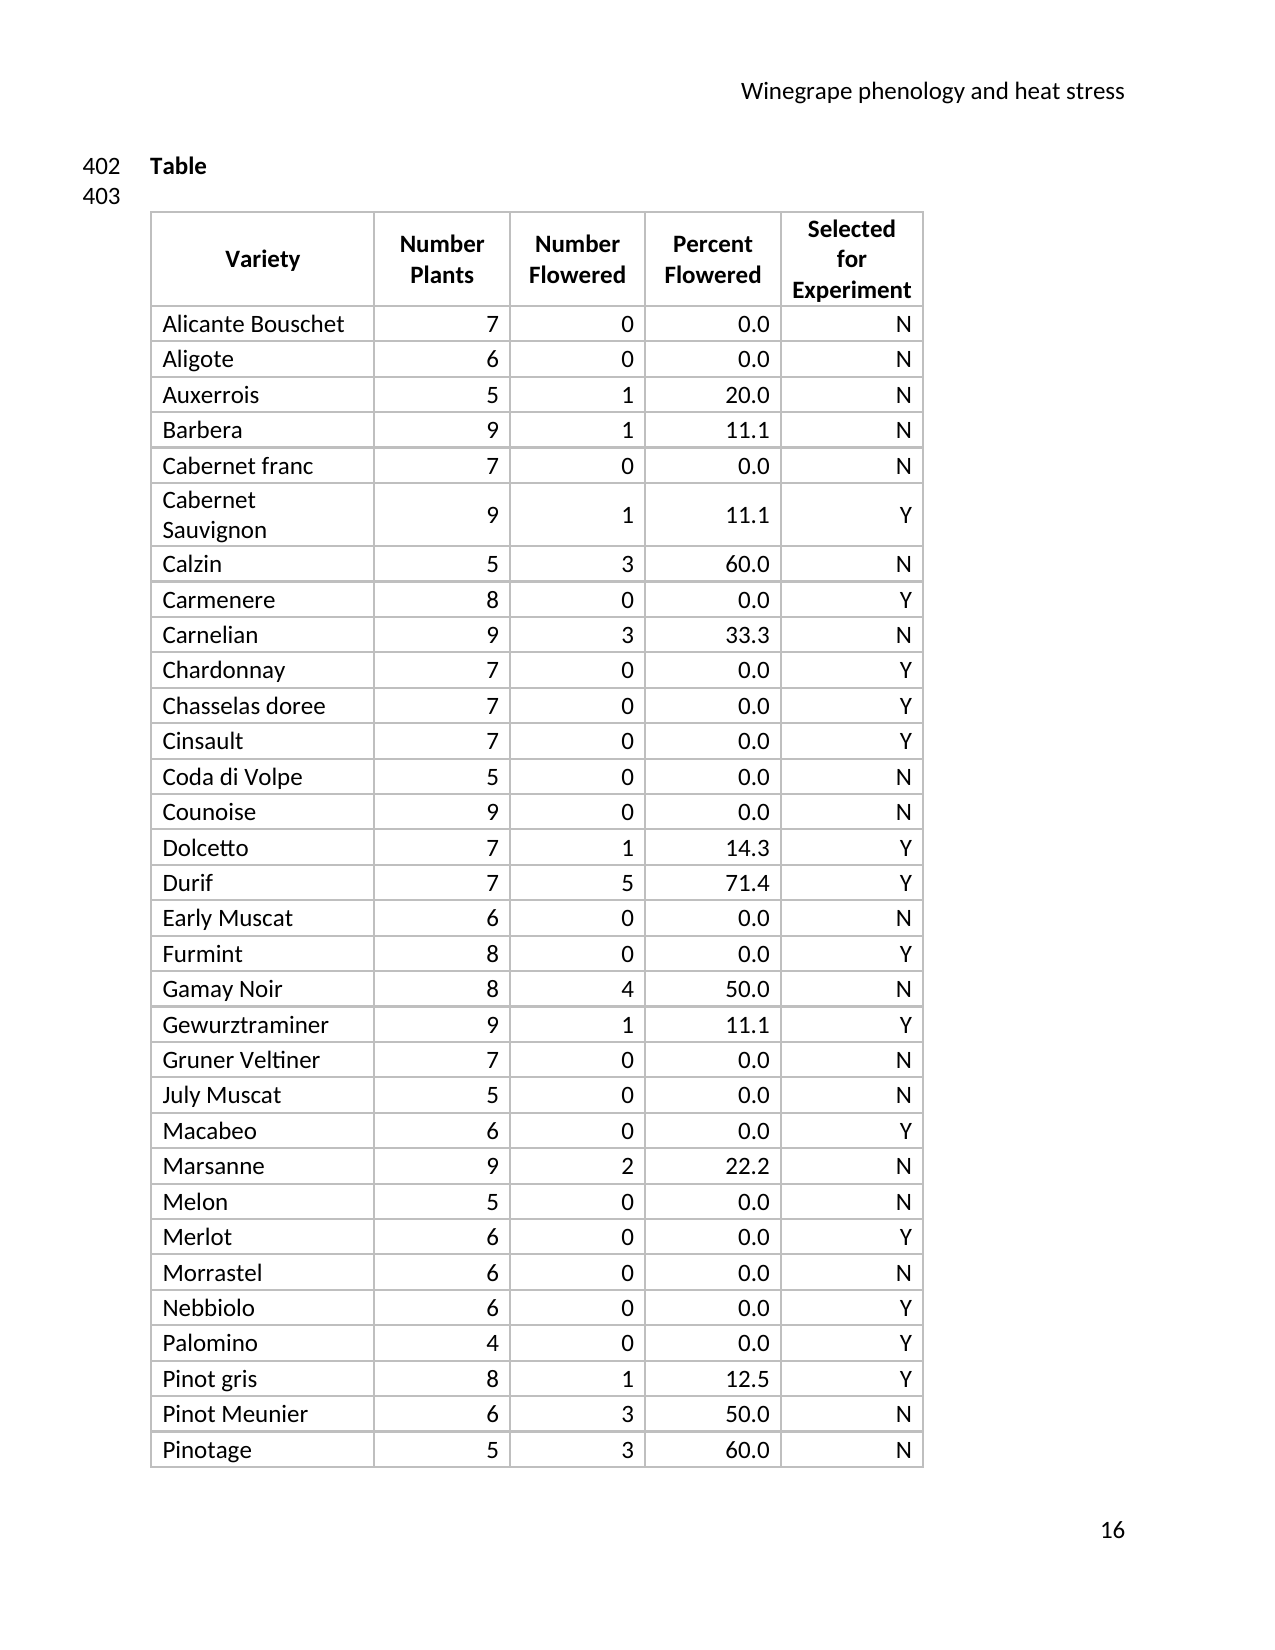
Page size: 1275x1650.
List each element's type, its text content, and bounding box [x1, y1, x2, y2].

table_cell 0 [511, 795, 644, 828]
table_cell Morrastel [152, 1255, 373, 1289]
table_cell Gewurztraminer [152, 1008, 373, 1041]
table_cell 0.0 [646, 689, 780, 722]
table_cell 3 [511, 1397, 644, 1430]
table_cell 5 [375, 1185, 509, 1218]
table_cell 0.0 [646, 583, 780, 616]
table_cell 5 [375, 1433, 509, 1466]
table_cell 7 [375, 307, 509, 340]
table_cell N [782, 547, 922, 580]
table_cell Alicante Bouschet [152, 307, 373, 340]
table_cell 0.0 [646, 937, 780, 970]
table_cell Early Muscat [152, 901, 373, 934]
table_cell 0 [511, 1220, 644, 1253]
table_cell 0 [511, 583, 644, 616]
table_cell 8 [375, 583, 509, 616]
table_cell Dolcetto [152, 830, 373, 864]
table_cell 5 [375, 760, 509, 793]
table_cell 50.0 [646, 1397, 780, 1430]
table_cell 9 [375, 413, 509, 446]
table_cell 1 [511, 413, 644, 446]
table_cell 0 [511, 1326, 644, 1359]
table_cell 20.0 [646, 378, 780, 411]
table_cell 0 [511, 653, 644, 687]
table_cell Y [782, 484, 922, 545]
table_cell Chasselas doree [152, 689, 373, 722]
table_cell 33.3 [646, 618, 780, 651]
table_cell 0.0 [646, 1255, 780, 1289]
table_cell N [782, 413, 922, 446]
table_cell 8 [375, 972, 509, 1005]
table_cell Chardonnay [152, 653, 373, 687]
table_cell 9 [375, 1008, 509, 1041]
table_cell 9 [375, 795, 509, 828]
table_cell Carnelian [152, 618, 373, 651]
table_cell N [782, 307, 922, 340]
table_cell Barbera [152, 413, 373, 446]
table_cell Merlot [152, 1220, 373, 1253]
table_cell Durif [152, 866, 373, 899]
table_cell 0.0 [646, 653, 780, 687]
table_cell 5 [375, 547, 509, 580]
table_cell Coda di Volpe [152, 760, 373, 793]
table_cell 0.0 [646, 1114, 780, 1147]
table_cell 5 [375, 378, 509, 411]
table_cell 4 [511, 972, 644, 1005]
table_cell 0.0 [646, 1078, 780, 1112]
table_cell 71.4 [646, 866, 780, 899]
table_cell Y [782, 1291, 922, 1324]
table_cell 0.0 [646, 1185, 780, 1218]
table_cell 1 [511, 1008, 644, 1041]
table_cell 0 [511, 689, 644, 722]
table_cell Cabernet franc [152, 449, 373, 482]
table_cell Y [782, 1114, 922, 1147]
table_cell Y [782, 937, 922, 970]
table_cell Y [782, 583, 922, 616]
table_cell 0 [511, 724, 644, 757]
table_cell 7 [375, 653, 509, 687]
table_cell 7 [375, 830, 509, 864]
table_cell N [782, 1397, 922, 1430]
table_cell Melon [152, 1185, 373, 1218]
table_cell Furmint [152, 937, 373, 970]
table_cell 6 [375, 901, 509, 934]
table_cell Counoise [152, 795, 373, 828]
table_cell 9 [375, 484, 509, 545]
table_cell Pinot gris [152, 1362, 373, 1395]
table_cell 6 [375, 1255, 509, 1289]
table_cell 6 [375, 1397, 509, 1430]
table_cell 9 [375, 618, 509, 651]
text Table [150, 150, 1125, 181]
table_cell Y [782, 653, 922, 687]
table_cell 12.5 [646, 1362, 780, 1395]
table_cell N [782, 1255, 922, 1289]
table_cell Calzin [152, 547, 373, 580]
table_cell Macabeo [152, 1114, 373, 1147]
table_cell 0 [511, 449, 644, 482]
table_cell Cinsault [152, 724, 373, 757]
table_cell 0.0 [646, 901, 780, 934]
table_cell 4 [375, 1326, 509, 1359]
table_cell 0.0 [646, 307, 780, 340]
table_cell 0.0 [646, 1326, 780, 1359]
table_cell 0 [511, 1291, 644, 1324]
table_cell N [782, 1185, 922, 1218]
table_header Number Plants [375, 213, 509, 305]
table_cell 7 [375, 1043, 509, 1076]
table_cell 6 [375, 1114, 509, 1147]
table_cell 0.0 [646, 724, 780, 757]
table_cell 60.0 [646, 547, 780, 580]
table_cell 50.0 [646, 972, 780, 1005]
table_cell N [782, 972, 922, 1005]
table_cell Y [782, 689, 922, 722]
table_cell Gamay Noir [152, 972, 373, 1005]
table_cell Marsanne [152, 1149, 373, 1182]
table_cell 0.0 [646, 1220, 780, 1253]
table_cell 11.1 [646, 484, 780, 545]
table_cell N [782, 1149, 922, 1182]
table_cell Y [782, 1220, 922, 1253]
table_cell 0.0 [646, 1291, 780, 1324]
table_cell Auxerrois [152, 378, 373, 411]
table_cell July Muscat [152, 1078, 373, 1112]
table_cell Nebbiolo [152, 1291, 373, 1324]
table_cell 0 [511, 937, 644, 970]
table_cell Y [782, 1326, 922, 1359]
table_header Variety [152, 213, 373, 305]
table_cell Carmenere [152, 583, 373, 616]
table_cell 0 [511, 342, 644, 376]
table_cell 7 [375, 724, 509, 757]
table_cell 14.3 [646, 830, 780, 864]
table_cell N [782, 901, 922, 934]
table_cell Y [782, 1362, 922, 1395]
table_cell 0.0 [646, 1043, 780, 1076]
table_cell N [782, 618, 922, 651]
table_cell 1 [511, 830, 644, 864]
table_cell 3 [511, 1433, 644, 1466]
table_cell Y [782, 724, 922, 757]
table_cell N [782, 1043, 922, 1076]
table_cell 5 [511, 866, 644, 899]
table_cell N [782, 449, 922, 482]
table_cell 3 [511, 618, 644, 651]
table_cell 0.0 [646, 760, 780, 793]
table_cell 0 [511, 1078, 644, 1112]
table_cell 0.0 [646, 795, 780, 828]
table_cell N [782, 378, 922, 411]
table_cell 0.0 [646, 342, 780, 376]
table_cell N [782, 1433, 922, 1466]
table_cell 1 [511, 378, 644, 411]
table_cell 0.0 [646, 449, 780, 482]
table_cell 0 [511, 307, 644, 340]
table_cell 7 [375, 689, 509, 722]
table_cell 0 [511, 1114, 644, 1147]
table_cell 0 [511, 1185, 644, 1218]
table_cell Pinot Meunier [152, 1397, 373, 1430]
table_cell Y [782, 866, 922, 899]
table_cell 0 [511, 760, 644, 793]
table_cell 8 [375, 937, 509, 970]
table_cell 2 [511, 1149, 644, 1182]
table_cell 5 [375, 1078, 509, 1112]
table_cell N [782, 1078, 922, 1112]
table_header Selected for Experiment [782, 213, 922, 305]
table_header Number Flowered [511, 213, 644, 305]
table_cell N [782, 795, 922, 828]
table_cell 3 [511, 547, 644, 580]
table_cell 11.1 [646, 1008, 780, 1041]
table_cell 0 [511, 1043, 644, 1076]
table_header Percent Flowered [646, 213, 780, 305]
table_cell 60.0 [646, 1433, 780, 1466]
table_cell Cabernet Sauvignon [152, 484, 373, 545]
table_cell N [782, 342, 922, 376]
table_cell 11.1 [646, 413, 780, 446]
table_cell 9 [375, 1149, 509, 1182]
table_cell 1 [511, 484, 644, 545]
table_cell 7 [375, 866, 509, 899]
table_cell 6 [375, 342, 509, 376]
table_cell 1 [511, 1362, 644, 1395]
table_cell 0 [511, 901, 644, 934]
table_cell 8 [375, 1362, 509, 1395]
table_cell N [782, 760, 922, 793]
table_cell Aligote [152, 342, 373, 376]
table_cell 6 [375, 1291, 509, 1324]
table_cell Y [782, 1008, 922, 1041]
table_cell Y [782, 830, 922, 864]
table_cell Pinotage [152, 1433, 373, 1466]
table_cell 22.2 [646, 1149, 780, 1182]
table_cell 7 [375, 449, 509, 482]
table_cell Palomino [152, 1326, 373, 1359]
table_cell Gruner Veltiner [152, 1043, 373, 1076]
table_cell 0 [511, 1255, 644, 1289]
table_cell 6 [375, 1220, 509, 1253]
